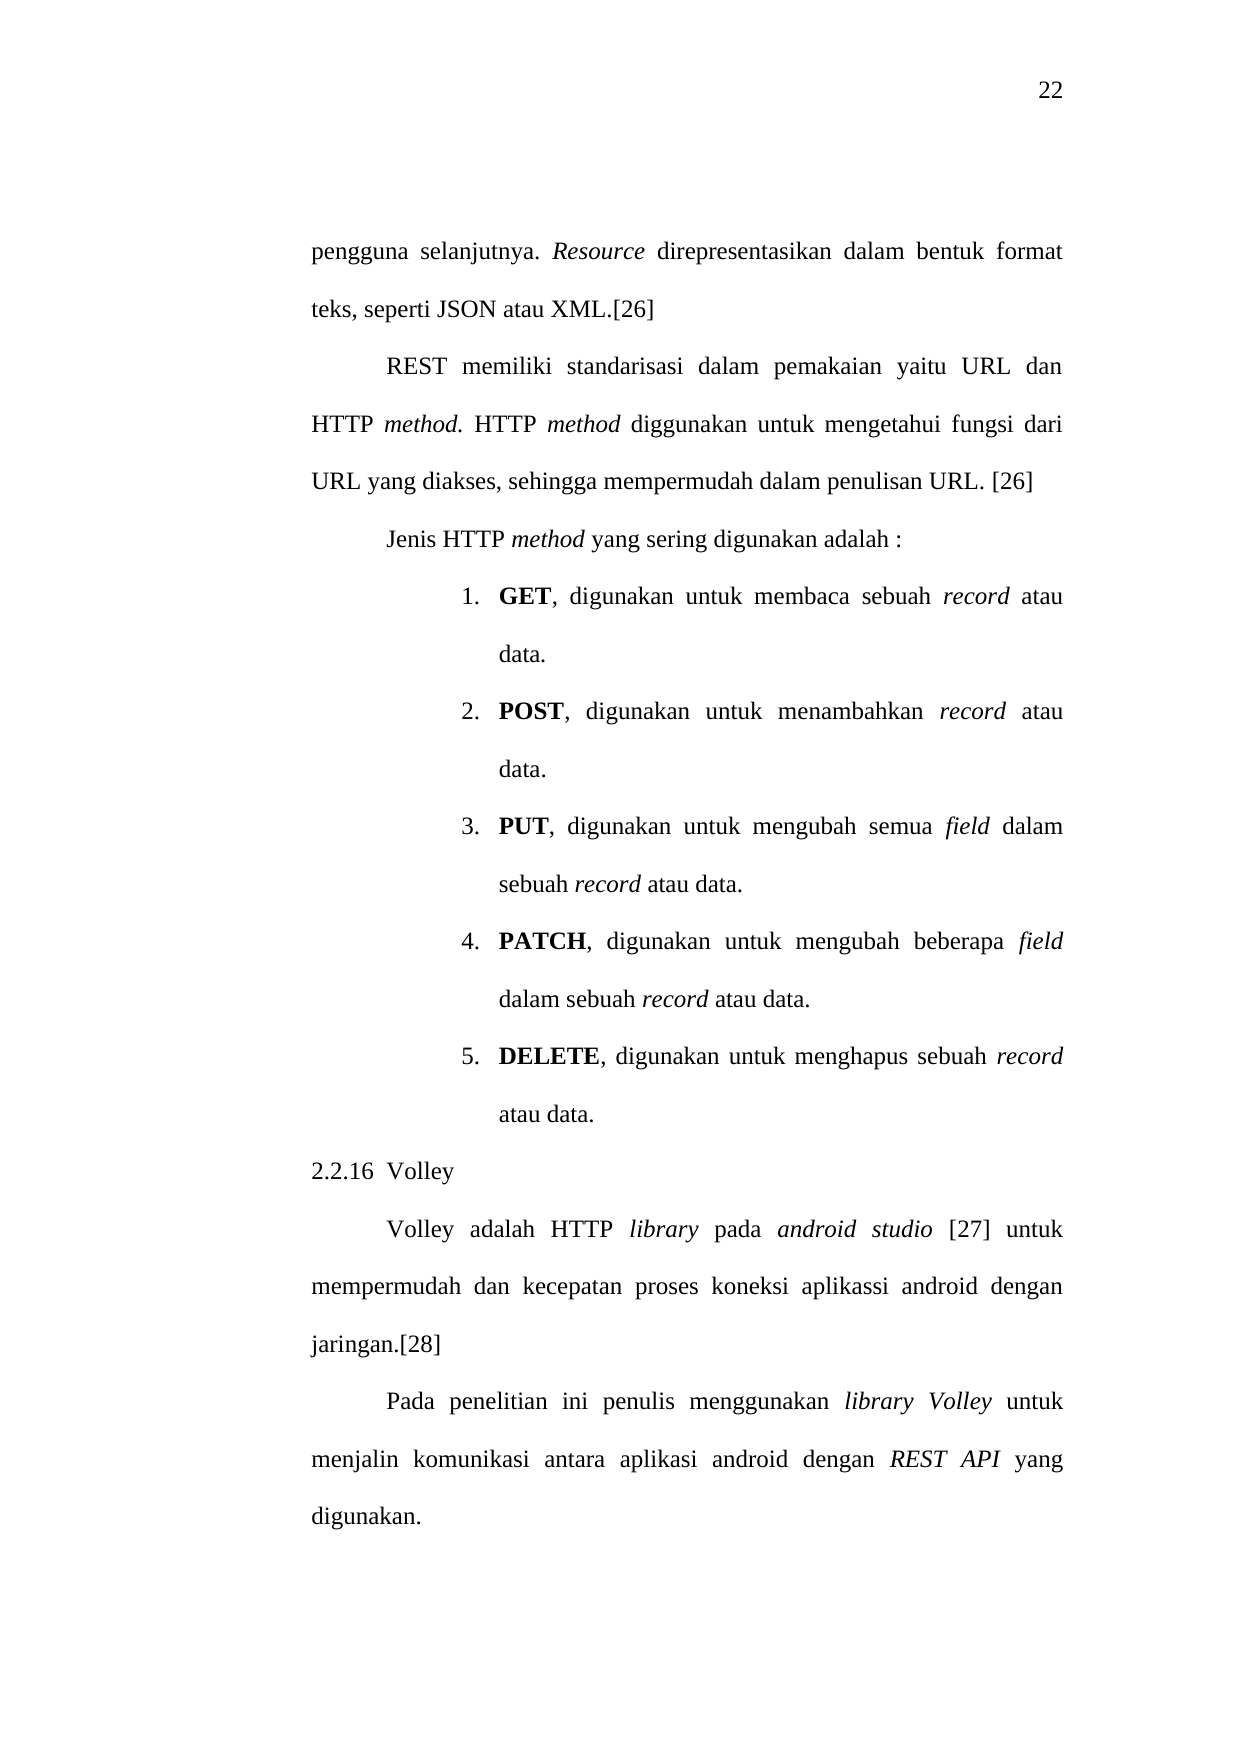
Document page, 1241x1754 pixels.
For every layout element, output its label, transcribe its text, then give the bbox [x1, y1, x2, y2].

list DELETE, digunakan untuk menghapus sebuah record atau data. [461, 1041, 1063, 1127]
text Volley adalah HTTP library pada android studio [27] untuk mempermudah dan kecepatan proses koneksi aplikassi android dengan jaringan.[28] [311, 1214, 1063, 1357]
list PUT, digunakan untuk mengubah semua field dalam sebuah record atau data. [461, 811, 1063, 897]
list POST, digunakan untuk menambahkan record atau data. [461, 696, 1063, 782]
list GET, digunakan untuk membaca sebuah record atau data. [461, 581, 1063, 667]
list PATCH, digunakan untuk mengubah beberapa field dalam sebuah record atau data. [461, 926, 1063, 1012]
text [311, 236, 1063, 322]
text Volley [311, 1156, 1063, 1185]
text REST memiliki standarisasi dalam pemakaian yaitu URL dan HTTP method. HTTP method diggunakan untuk mengetahui fungsi dari URL yang diakses, sehingga mempermudah dalam penulisan URL. [26] [311, 351, 1063, 495]
text Pada penelitian ini penulis menggunakan library Volley untuk menjalin komunikasi antara aplikasi android dengan REST API yang digunakan. [311, 1386, 1063, 1530]
text Jenis HTTP method yang sering digunakan adalah : [311, 524, 1063, 552]
